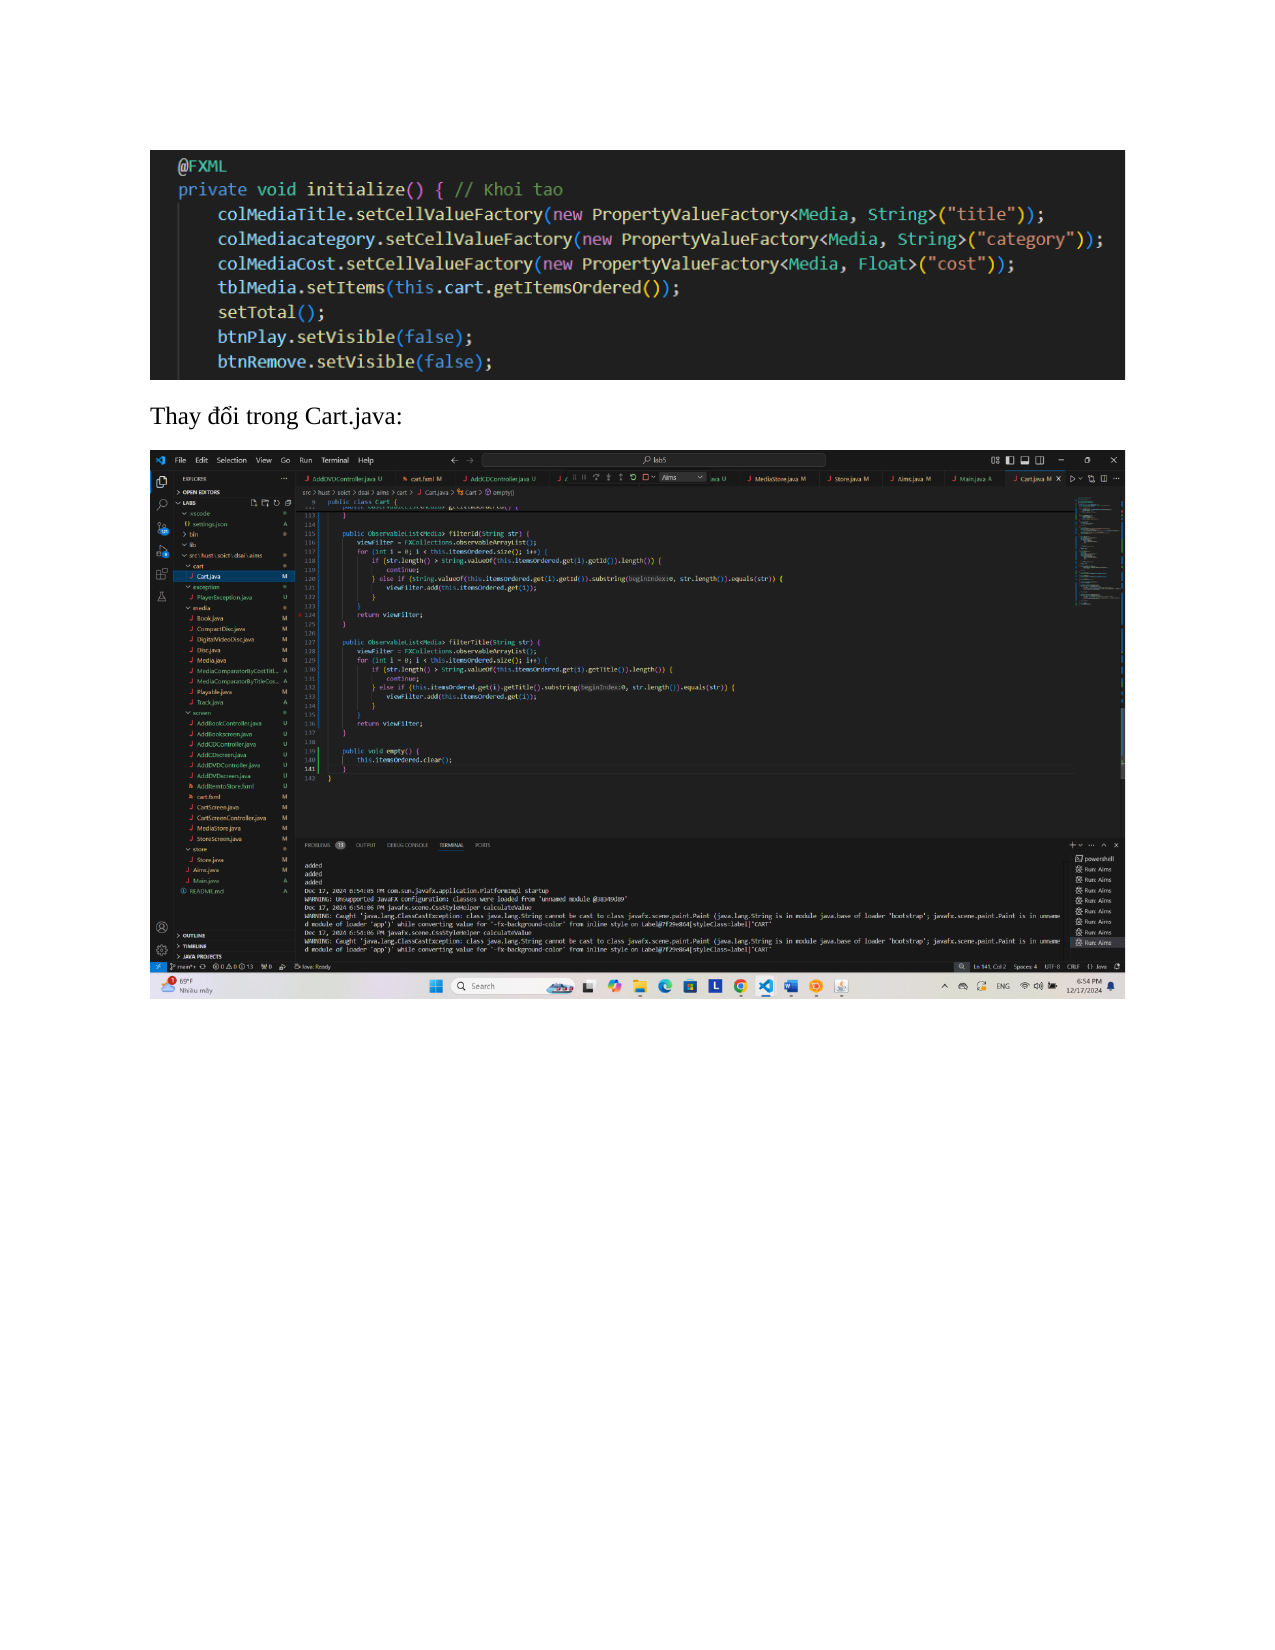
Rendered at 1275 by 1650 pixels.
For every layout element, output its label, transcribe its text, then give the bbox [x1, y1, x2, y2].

text Thay đổi trong Cart.java: [150, 401, 1125, 430]
picture [150, 450, 1125, 999]
picture [150, 150, 1125, 380]
